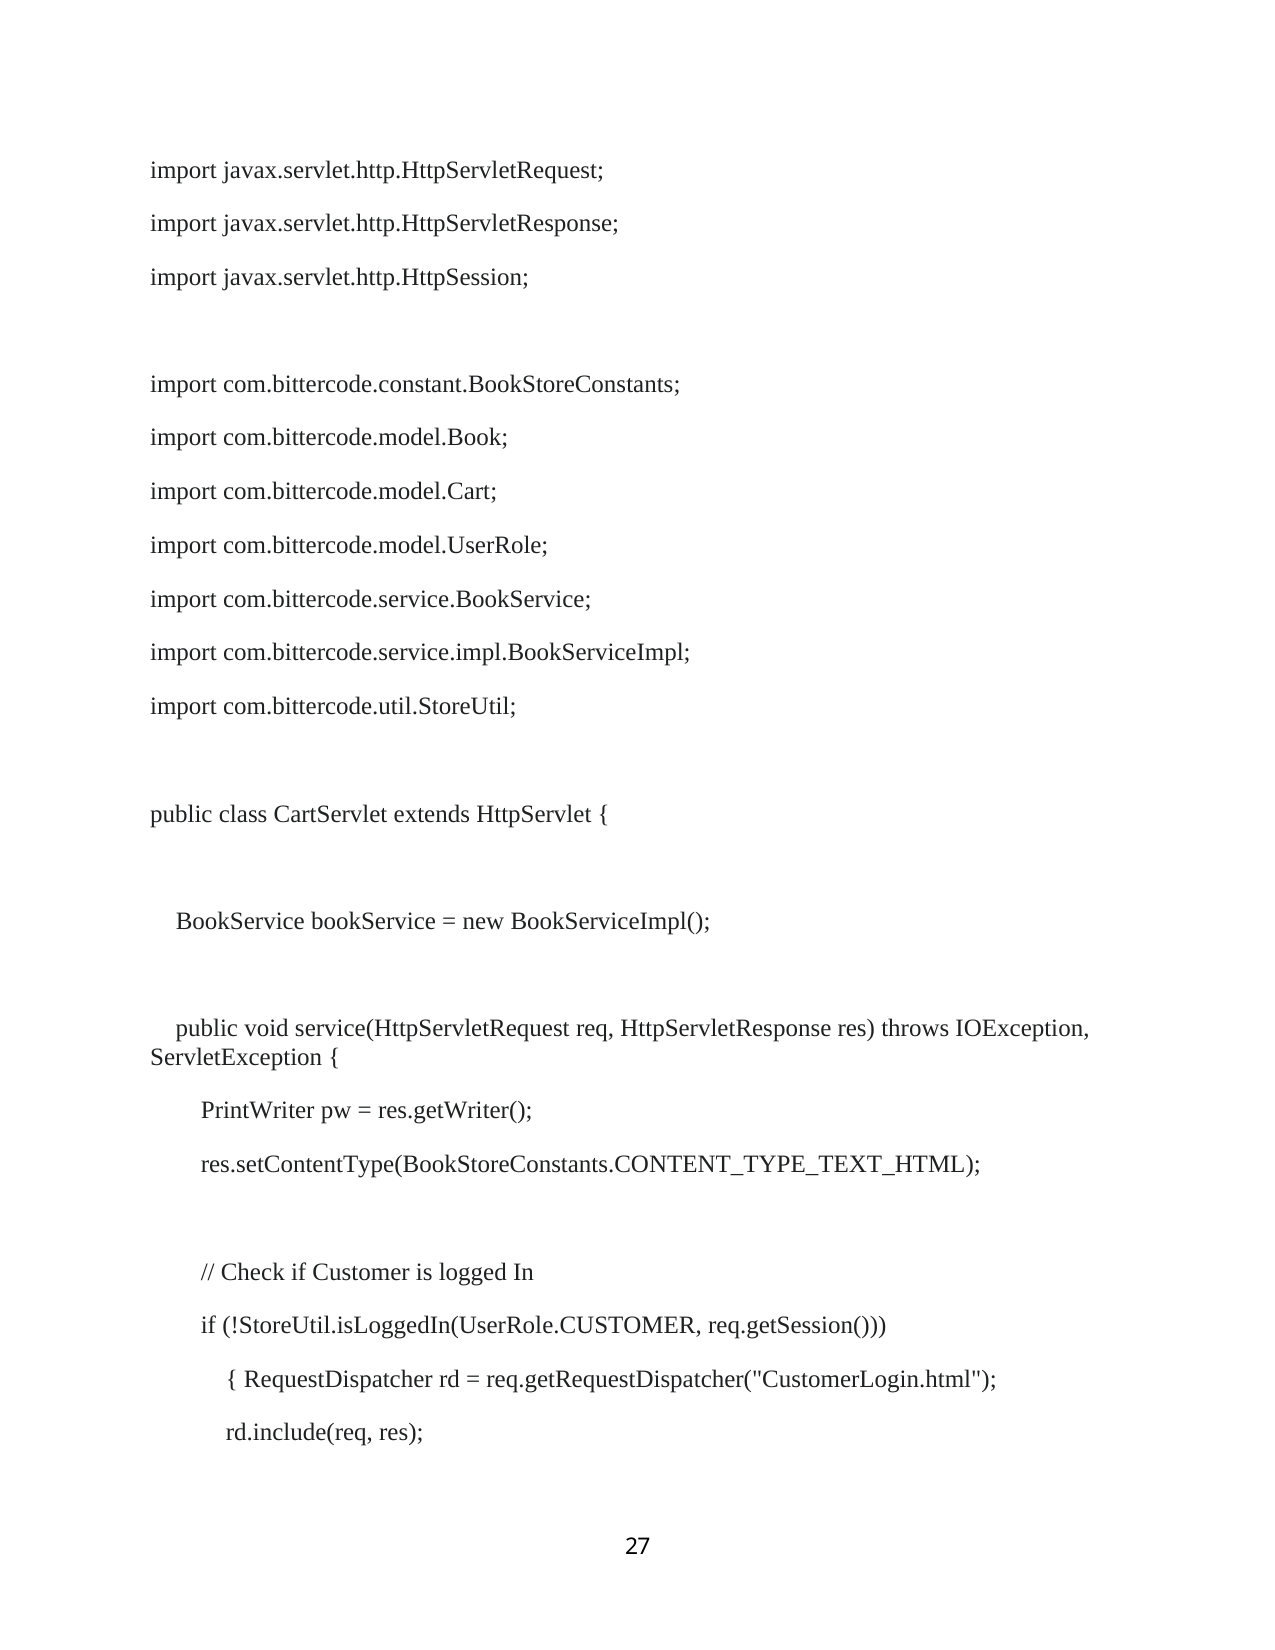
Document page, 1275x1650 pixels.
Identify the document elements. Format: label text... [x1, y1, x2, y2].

text BookService bookService = new BookServiceImpl(); [176, 906, 1175, 935]
text public void service(HttpServletRequest req, HttpServletResponse res) throws IOException, ServletException { [150, 1014, 1175, 1070]
text import javax.servlet.http.HttpServletRequest; import javax.servlet.http.HttpServletResponse; import javax.servlet.http.HttpSession; [150, 155, 620, 290]
text import com.bittercode.service.impl.BookServiceImpl; import com.bittercode.util.StoreUtil; [150, 637, 697, 720]
text import com.bittercode.model.Cart; import com.bittercode.model.UserRole; [150, 476, 549, 558]
text PrintWriter pw = res.getWriter(); res.setContentType(BookStoreConstants.CONTENT_TYPE_TEXT_HTML); [201, 1096, 1175, 1178]
text public class CartServlet extends HttpServlet { [150, 799, 1175, 827]
text import com.bittercode.constant.BookStoreConstants; import com.bittercode.model.Book; [150, 369, 681, 451]
text // Check if Customer is logged In [201, 1257, 1175, 1285]
text if (!StoreUtil.isLoggedIn(UserRole.CUSTOMER, req.getSession())) { RequestDispatcher rd = req.getRequestDispatcher("CustomerLogin.html"); rd.include(req, res); [201, 1311, 1027, 1446]
text import com.bittercode.service.BookService; [150, 584, 1175, 612]
